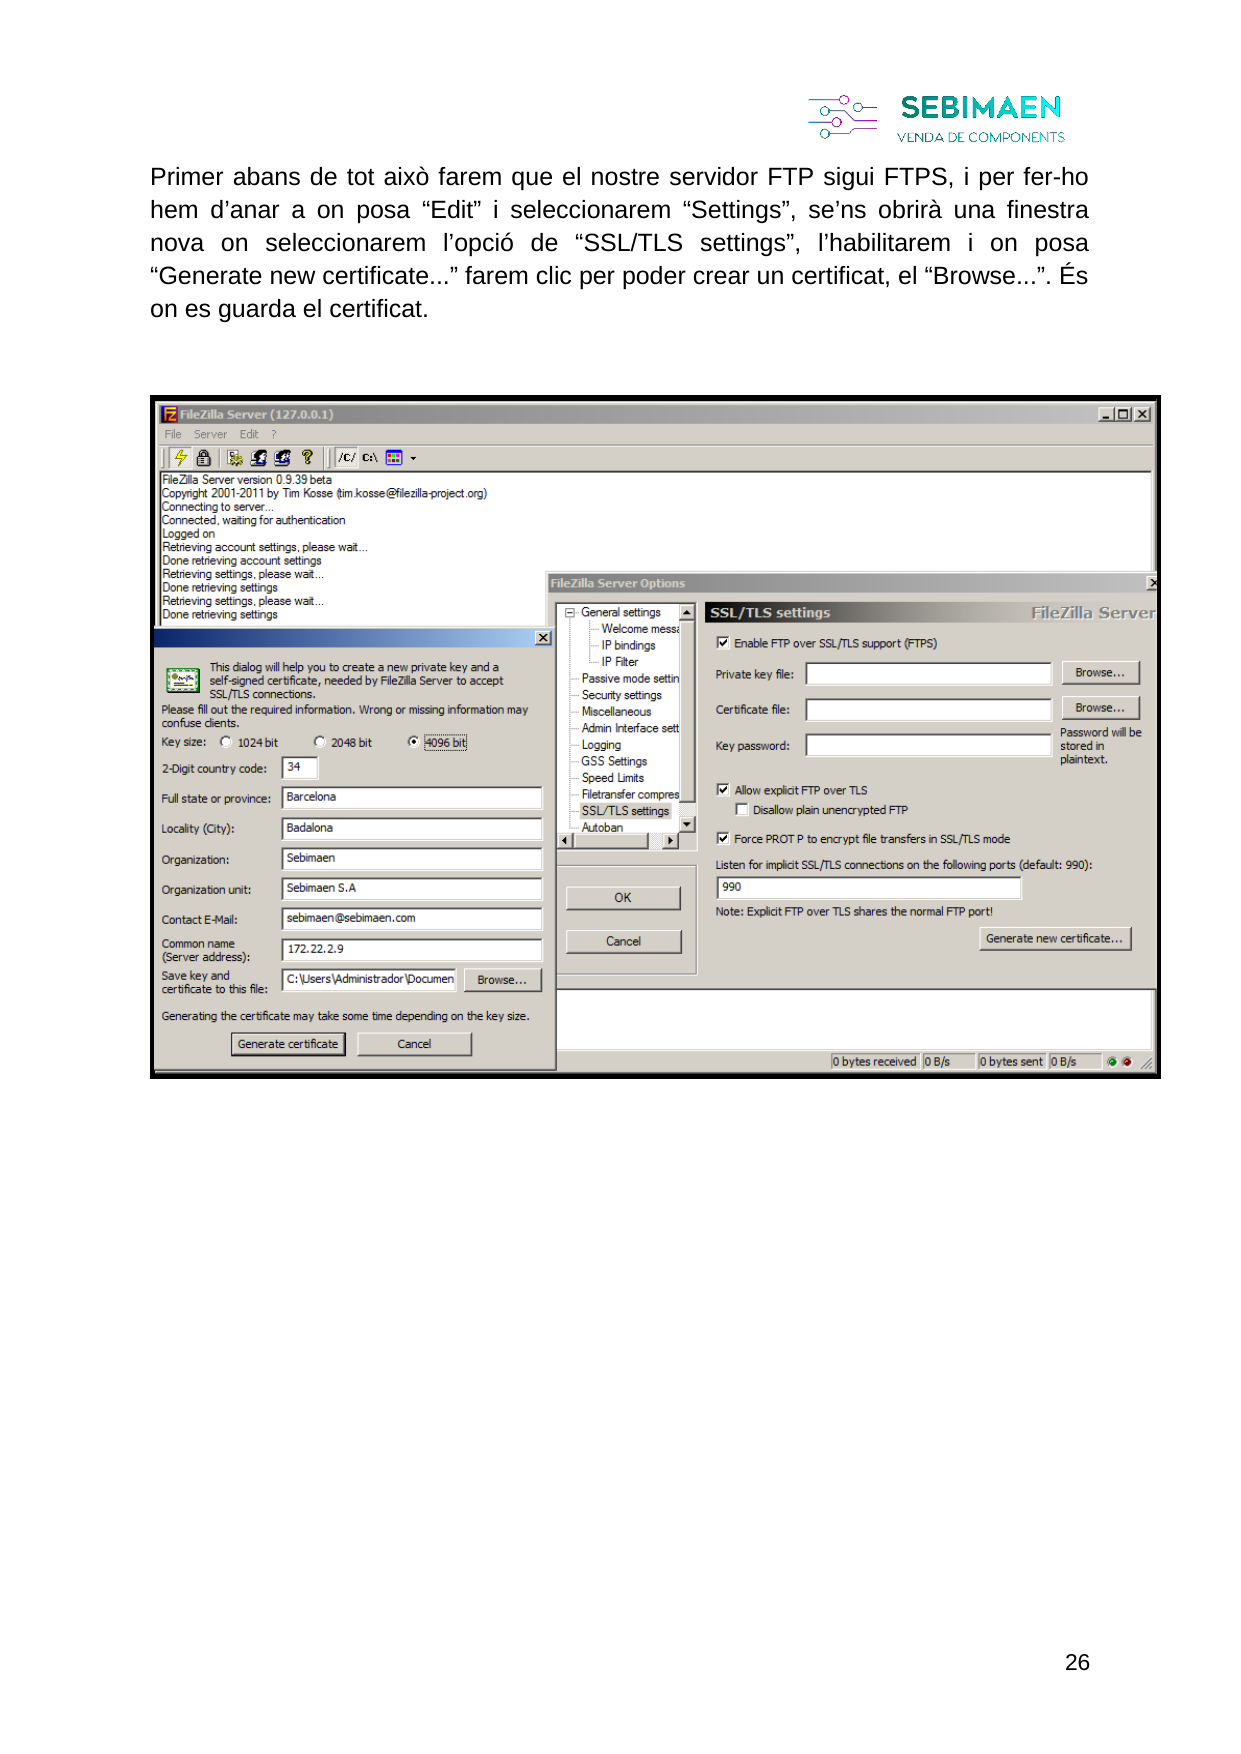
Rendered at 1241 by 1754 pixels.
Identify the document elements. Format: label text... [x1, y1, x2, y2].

text Primer abans de tot això farem que el nostre servidor FTP sigui FTPS, i per fer-ho hem d’anar a on posa “Edit” i seleccionarem “Settings”, se’ns obrirà una finestra nova on seleccionarem l’opció de “SSL/TLS settings”, l’habilitarem i on posa “Generate new certificate...” farem clic per poder crear un certificat, el “Browse...”. És on es guarda el certificat. [150, 162, 1090, 323]
picture [154, 399, 1157, 1074]
picture [780, 75, 1091, 159]
